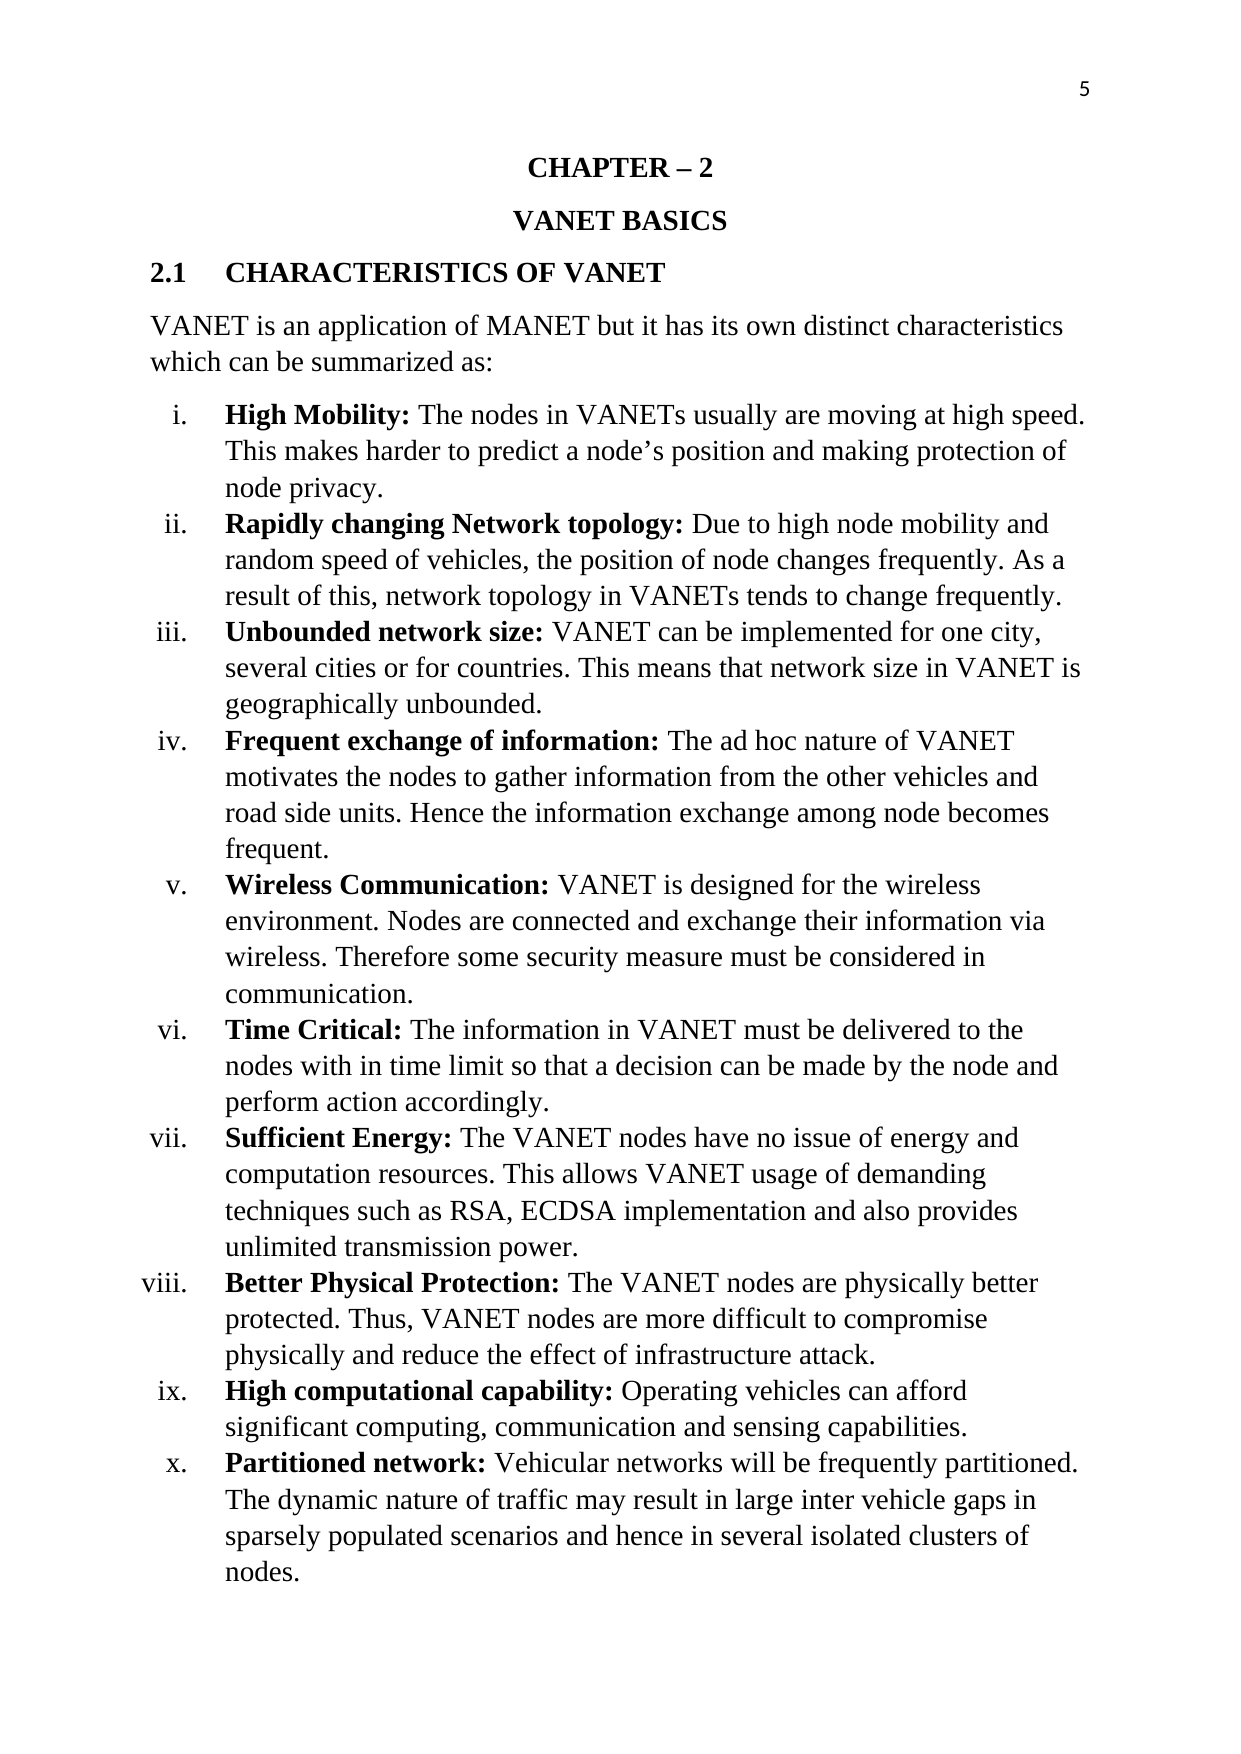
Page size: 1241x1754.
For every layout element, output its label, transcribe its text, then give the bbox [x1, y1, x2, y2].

list Rapidly changing Network topology: Due to high node mobility and random speed of vehicles, the position of node changes frequently. As a result of this, network topology in VANETs tends to change frequently. [187, 506, 1090, 612]
text VANET BASICS [150, 203, 1090, 236]
list High Mobility: The nodes in VANETs usually are moving at high speed. This makes harder to predict a node’s position and making protection of node privacy. [187, 397, 1090, 503]
list Time Critical: The information in VANET must be delivered to the nodes with in time limit so that a decision can be made by the node and perform action accordingly. [187, 1012, 1090, 1118]
list Sufficient Energy: The VANET nodes have no issue of energy and computation resources. This allows VANET usage of demanding techniques such as RSA, ECDSA implementation and also provides unlimited transmission power. [187, 1120, 1090, 1262]
list Wireless Communication: VANET is designed for the wireless environment. Nodes are connected and exchange their information via wireless. Therefore some security measure must be considered in communication. [187, 867, 1090, 1009]
text VANET is an application of MANET but it has its own distinct characteristics which can be summarized as: [150, 308, 1090, 378]
text CHAPTER – 2 [150, 150, 1090, 183]
list High computational capability: Operating vehicles can afford significant computing, communication and sensing capabilities. [187, 1373, 1090, 1443]
text 2.1 CHARACTERISTICS OF VANET [150, 256, 1090, 289]
list Unbounded network size: VANET can be implemented for one city, several cities or for countries. This means that network size in VANET is geographically unbounded. [187, 614, 1090, 720]
list Better Physical Protection: The VANET nodes are physically better protected. Thus, VANET nodes are more difficult to compromise physically and reduce the effect of infrastructure attack. [187, 1265, 1090, 1371]
list Partitioned network: Vehicular networks will be frequently partitioned. The dynamic nature of traffic may result in large inter vehicle gaps in sparsely populated scenarios and hence in several isolated clusters of nodes. [187, 1446, 1090, 1588]
list Frequent exchange of information: The ad hoc nature of VANET motivates the nodes to gather information from the other vehicles and road side units. Hence the information exchange among node becomes frequent. [187, 723, 1090, 865]
